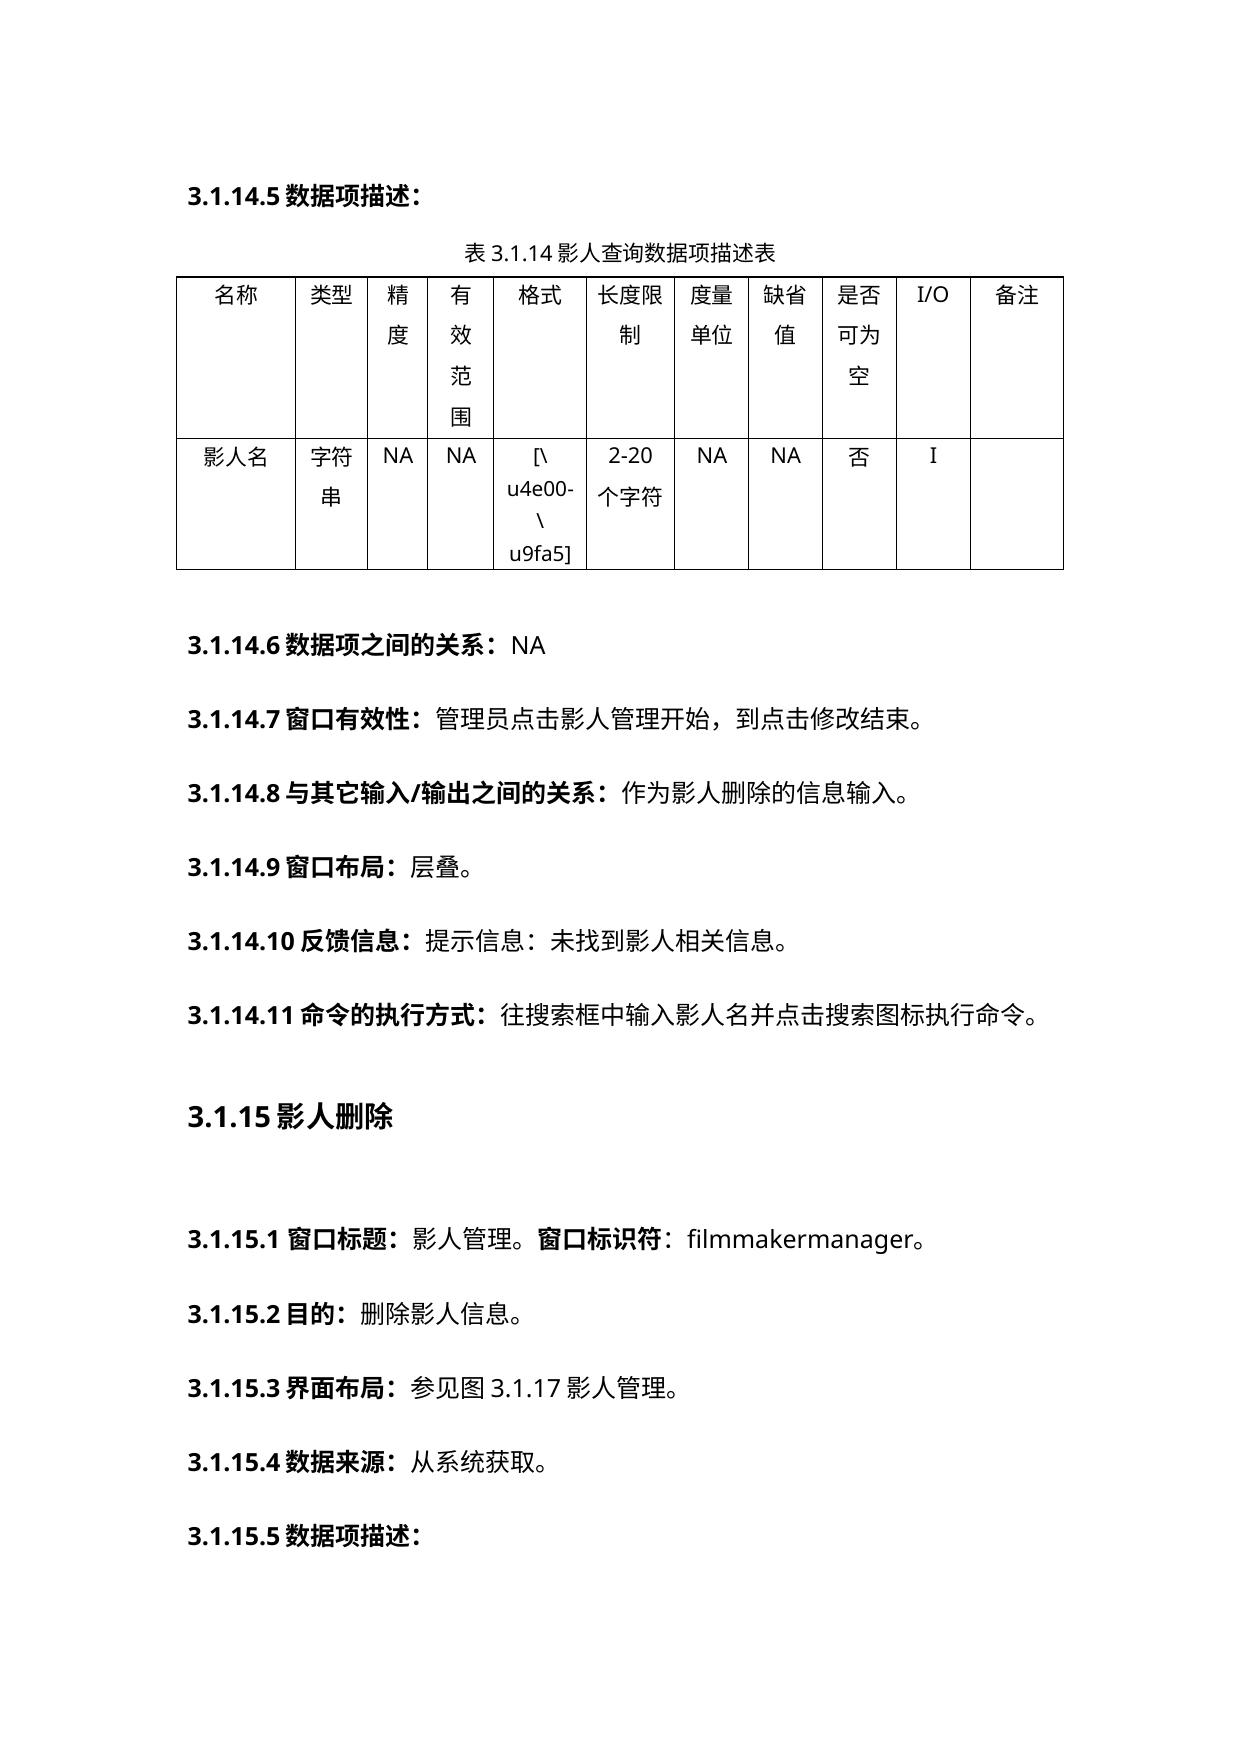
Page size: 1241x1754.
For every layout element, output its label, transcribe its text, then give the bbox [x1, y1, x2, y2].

text 3.1.14.8与其它输入/输出之间的关系：作为影人删除的信息输入。 [187, 759, 1053, 824]
table_header 有效范围 [428, 278, 493, 438]
table_cell [\u4e00-\u9fa5] [494, 439, 586, 569]
text 3.1.14.11命令的执行方式：往搜索框中输入影人名并点击搜索图标执行命令。 [187, 981, 1053, 1046]
table_header 精度 [368, 278, 427, 438]
table_header 缺省值 [749, 278, 822, 438]
text 3.1.14.9窗口布局：层叠。 [187, 833, 1053, 898]
text 3.1.15.3界面布局：参见图3.1.17影人管理。 [187, 1354, 1053, 1419]
table_cell NA [428, 439, 493, 569]
text 3.1.14.5数据项描述： [187, 162, 1053, 227]
table_cell 影人名 [177, 439, 295, 569]
table_cell NA [368, 439, 427, 569]
table_header 备注 [971, 278, 1063, 438]
text 3.1.14.7窗口有效性：管理员点击影人管理开始，到点击修改结束。 [187, 685, 1053, 750]
subtitle 3.1.15影人删除 [187, 1083, 1053, 1148]
text 3.1.15.2目的：删除影人信息。 [187, 1280, 1053, 1345]
table_cell [971, 439, 1063, 569]
table_cell 否 [823, 439, 896, 569]
text 3.1.15.1 窗口标题：影人管理。窗口标识符：filmmakermanager。 [187, 1206, 1053, 1271]
text 3.1.15.4数据来源：从系统获取。 [187, 1428, 1053, 1493]
table_header I/O [897, 278, 970, 438]
table_header 长度限制 [587, 278, 674, 438]
table_header 名称 [177, 278, 295, 438]
table_header 是否可为空 [823, 278, 896, 438]
table_cell I [897, 439, 970, 569]
table_cell 字符串 [296, 439, 367, 569]
table_cell NA [675, 439, 748, 569]
table_cell 2-20个字符 [587, 439, 674, 569]
table_header 度量单位 [675, 278, 748, 438]
table_header 格式 [494, 278, 586, 438]
text 3.1.15.5数据项描述： [187, 1502, 1053, 1567]
text 3.1.14.6数据项之间的关系：NA [187, 611, 1053, 676]
table_cell NA [749, 439, 822, 569]
text 表3.1.14影人查询数据项描述表 [187, 236, 1053, 268]
table_header 类型 [296, 278, 367, 438]
text 3.1.14.10反馈信息：提示信息：未找到影人相关信息。 [187, 907, 1053, 972]
